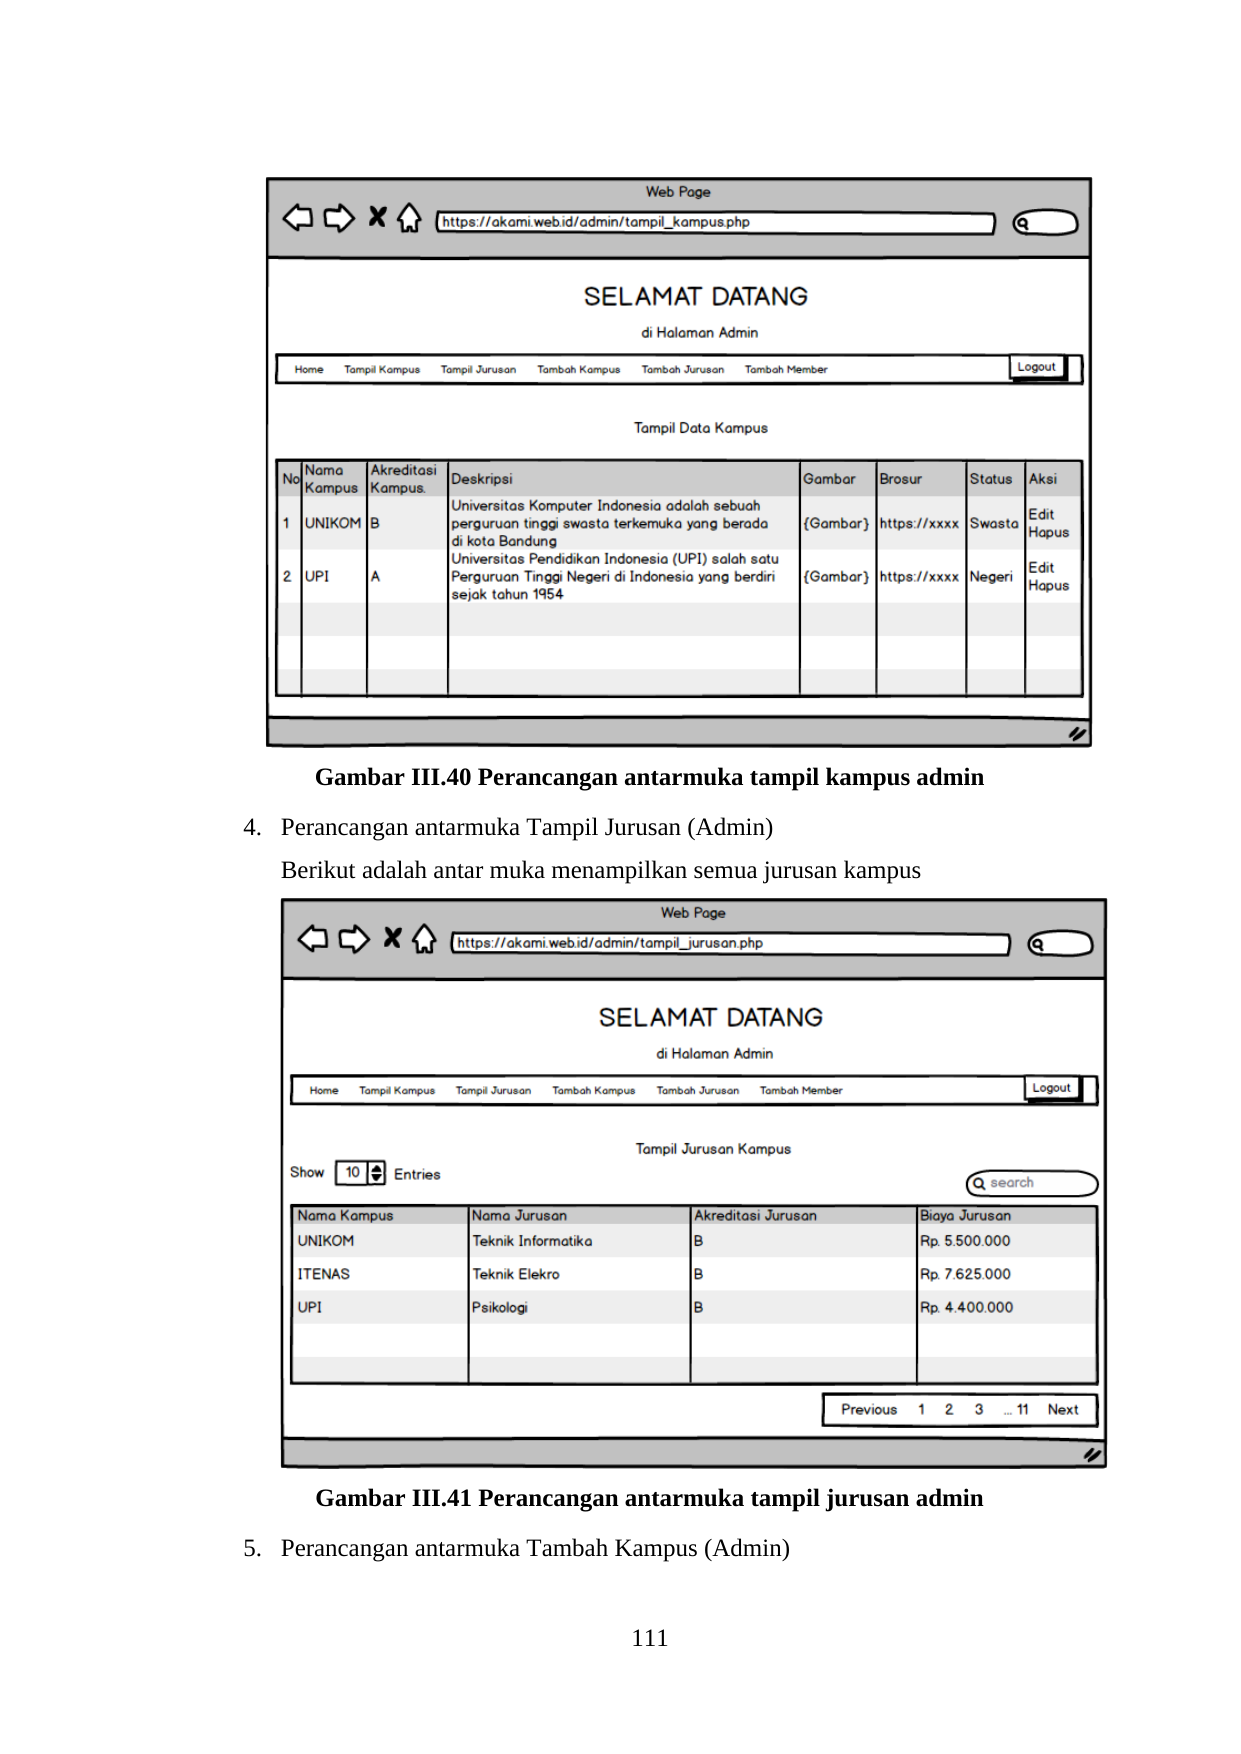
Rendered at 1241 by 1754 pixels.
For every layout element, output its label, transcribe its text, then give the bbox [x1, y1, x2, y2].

list Perancangan antarmuka Tampil Jurusan (Admin) [243, 812, 1063, 841]
list Berikut adalah antar muka menampilkan semua jurusan kampus [281, 855, 1063, 884]
picture [265, 177, 1093, 748]
text Gambar III.40 Perancangan antarmuka tampil kampus admin [236, 762, 1063, 791]
list Perancangan antarmuka Tambah Kampus (Admin) [243, 1533, 1063, 1562]
text Gambar III.41 Perancangan antarmuka tampil jurusan admin [236, 1483, 1063, 1512]
picture [280, 898, 1108, 1469]
